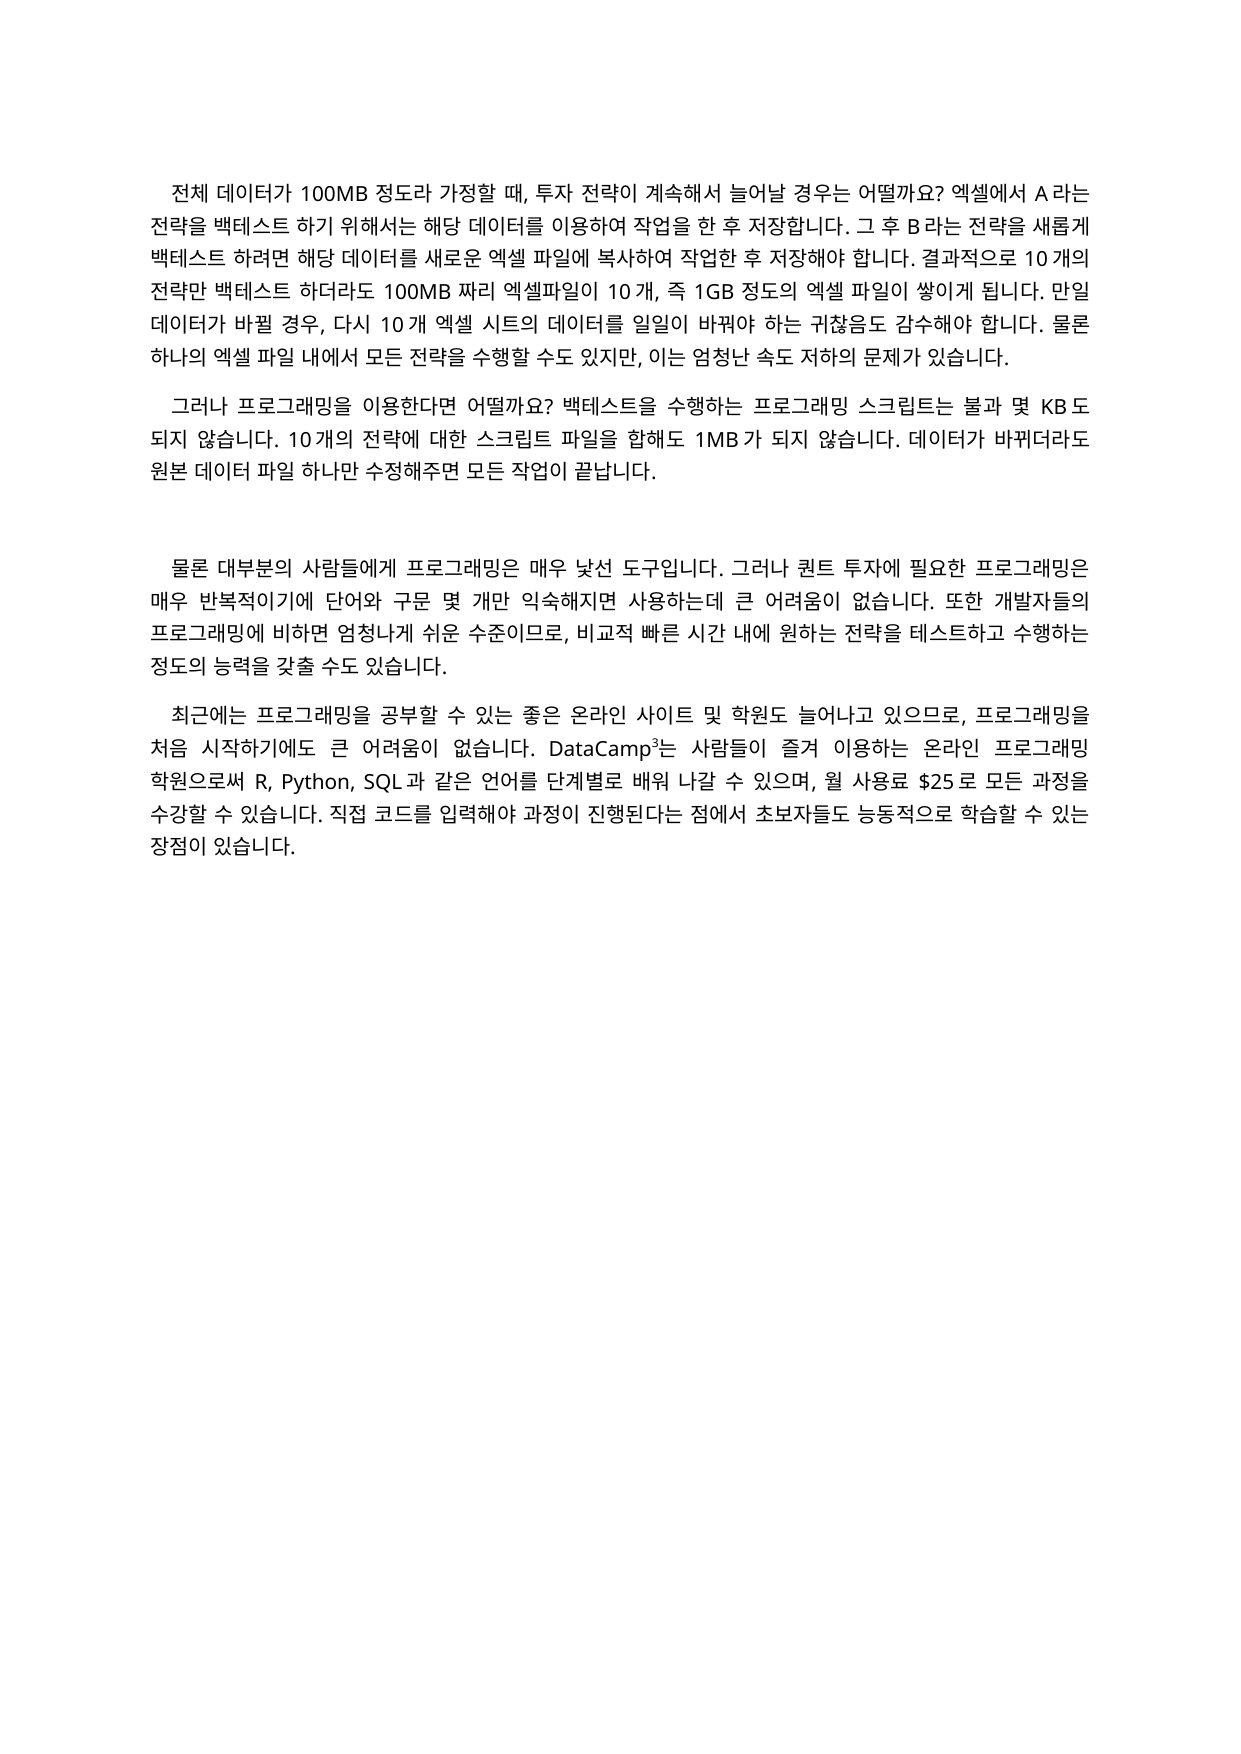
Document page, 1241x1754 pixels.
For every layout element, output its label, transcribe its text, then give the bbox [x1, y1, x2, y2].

text 전체 데이터가 100MB 정도라 가정할 때, 투자 전략이 계속해서 늘어날 경우는 어떨까요? 엑셀에서 A라는 전략을 백테스트 하기 위해서는 해당 데이터를 이용하여 작업을 한 후 저장합니다. 그 후 B라는 전략을 새롭게 백테스트 하려면 해당 데이터를 새로운 엑셀 파일에 복사하여 작업한 후 저장해야 합니다. 결과적으로 10개의 전략만 백테스트 하더라도 100MB 짜리 엑셀파일이 10개, 즉 1GB 정도의 엑셀 파일이 쌓이게 됩니다. 만일 데이터가 바뀔 경우, 다시 10개 엑셀 시트의 데이터를 일일이 바꿔야 하는 귀찮음도 감수해야 합니다. 물론 하나의 엑셀 파일 내에서 모든 전략을 수행할 수도 있지만, 이는 엄청난 속도 저하의 문제가 있습니다. [150, 177, 1090, 371]
text 물론 대부분의 사람들에게 프로그래밍은 매우 낯선 도구입니다. 그러나 퀀트 투자에 필요한 프로그래밍은 매우 반복적이기에 단어와 구문 몇 개만 익숙해지면 사용하는데 큰 어려움이 없습니다. 또한 개발자들의 프로그래밍에 비하면 엄청나게 쉬운 수준이므로, 비교적 빠른 시간 내에 원하는 전략을 테스트하고 수행하는 정도의 능력을 갖출 수도 있습니다. [150, 552, 1090, 681]
text 최근에는 프로그래밍을 공부할 수 있는 좋은 온라인 사이트 및 학원도 늘어나고 있으므로, 프로그래밍을 처음 시작하기에도 큰 어려움이 없습니다. DataCamp는 사람들이 즐겨 이용하는 온라인 프로그래밍 학원으로써 R, Python, SQL과 같은 언어를 단계별로 배워 나갈 수 있으며, 월 사용료 $25로 모든 과정을 수강할 수 있습니다. 직접 코드를 입력해야 과정이 진행된다는 점에서 초보자들도 능동적으로 학습할 수 있는 장점이 있습니다. [150, 700, 1090, 861]
text 그러나 프로그래밍을 이용한다면 어떨까요? 백테스트을 수행하는 프로그래밍 스크립트는 불과 몇 KB도 되지 않습니다. 10개의 전략에 대한 스크립트 파일을 합해도 1MB가 되지 않습니다. 데이터가 바뀌더라도 원본 데이터 파일 하나만 수정해주면 모든 작업이 끝납니다. [150, 390, 1090, 486]
